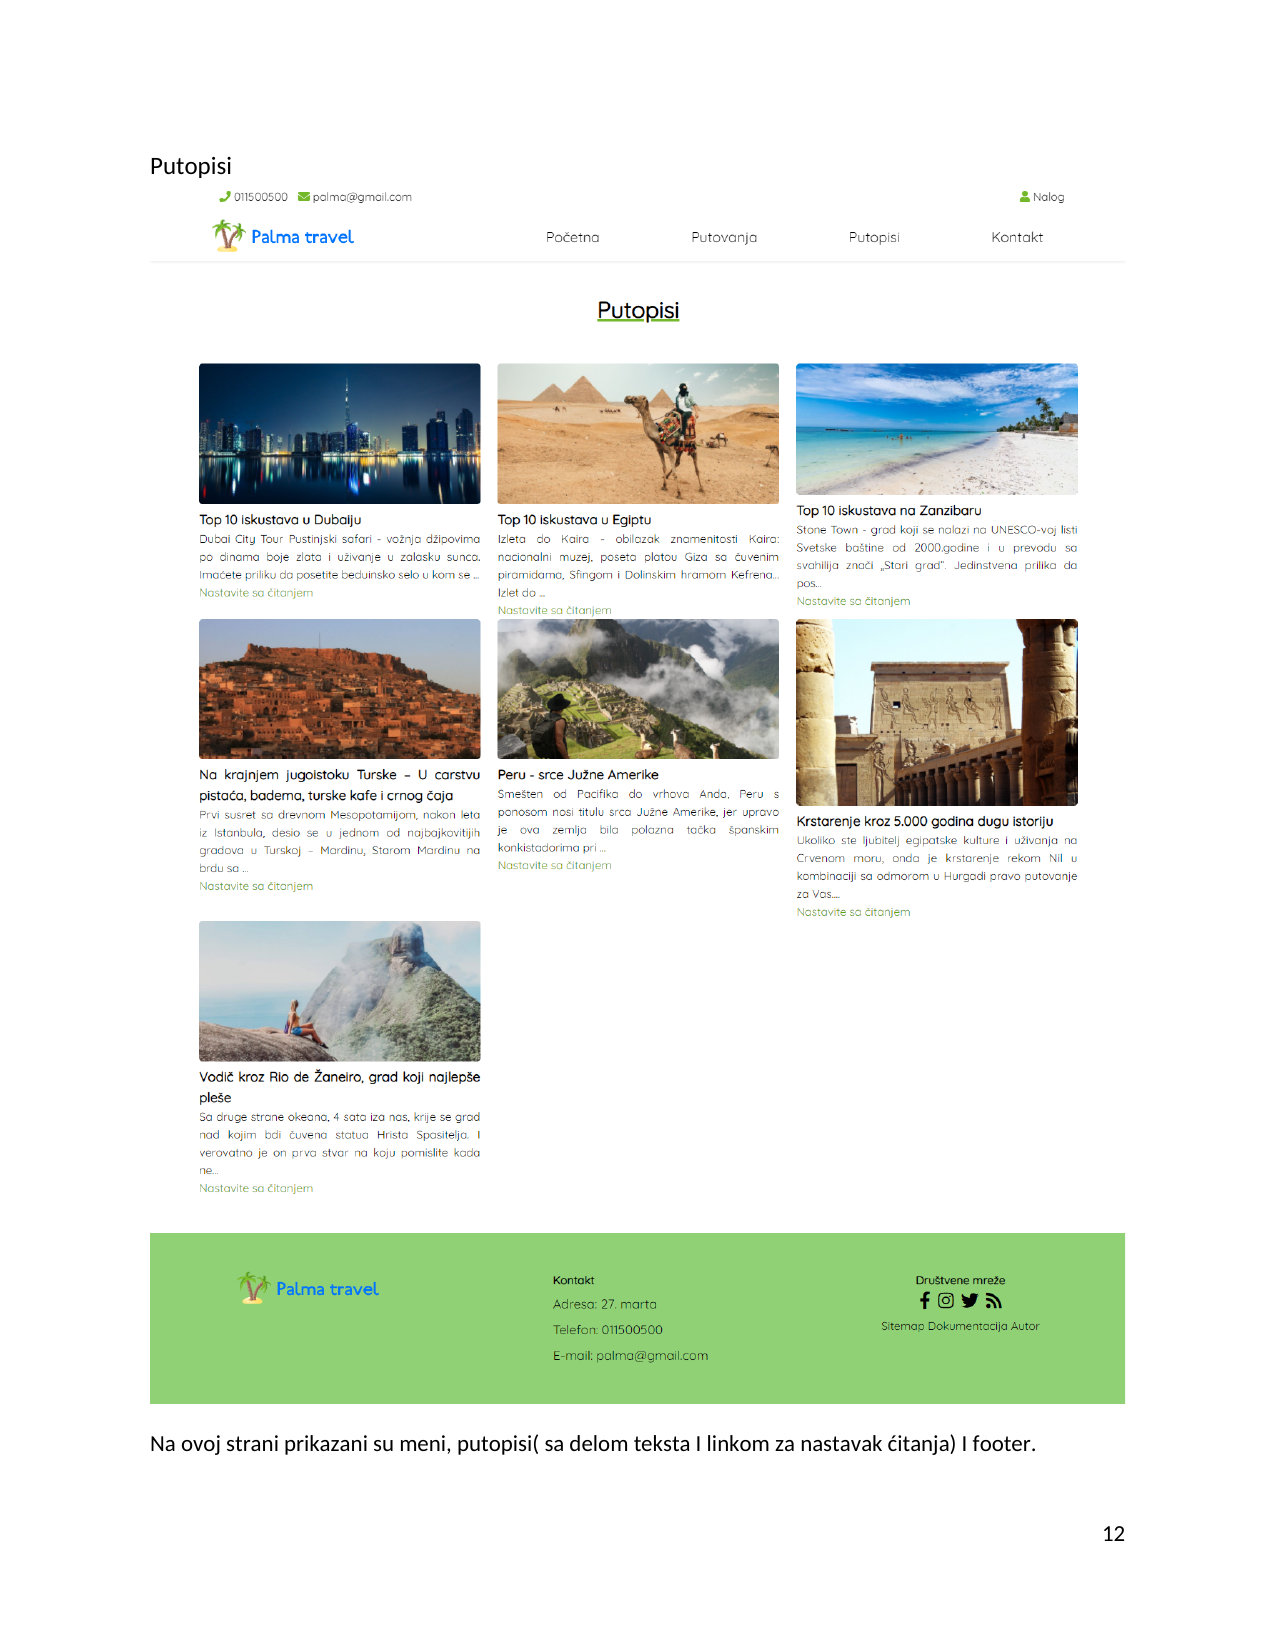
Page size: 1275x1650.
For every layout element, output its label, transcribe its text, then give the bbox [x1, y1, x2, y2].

text Na ovoj strani prikazani su meni, putopisi( sa delom teksta I linkom za nastavak ćitanja) I footer. [150, 1429, 1125, 1457]
subtitle Putopisi [150, 150, 1125, 181]
picture [150, 185, 1125, 1404]
